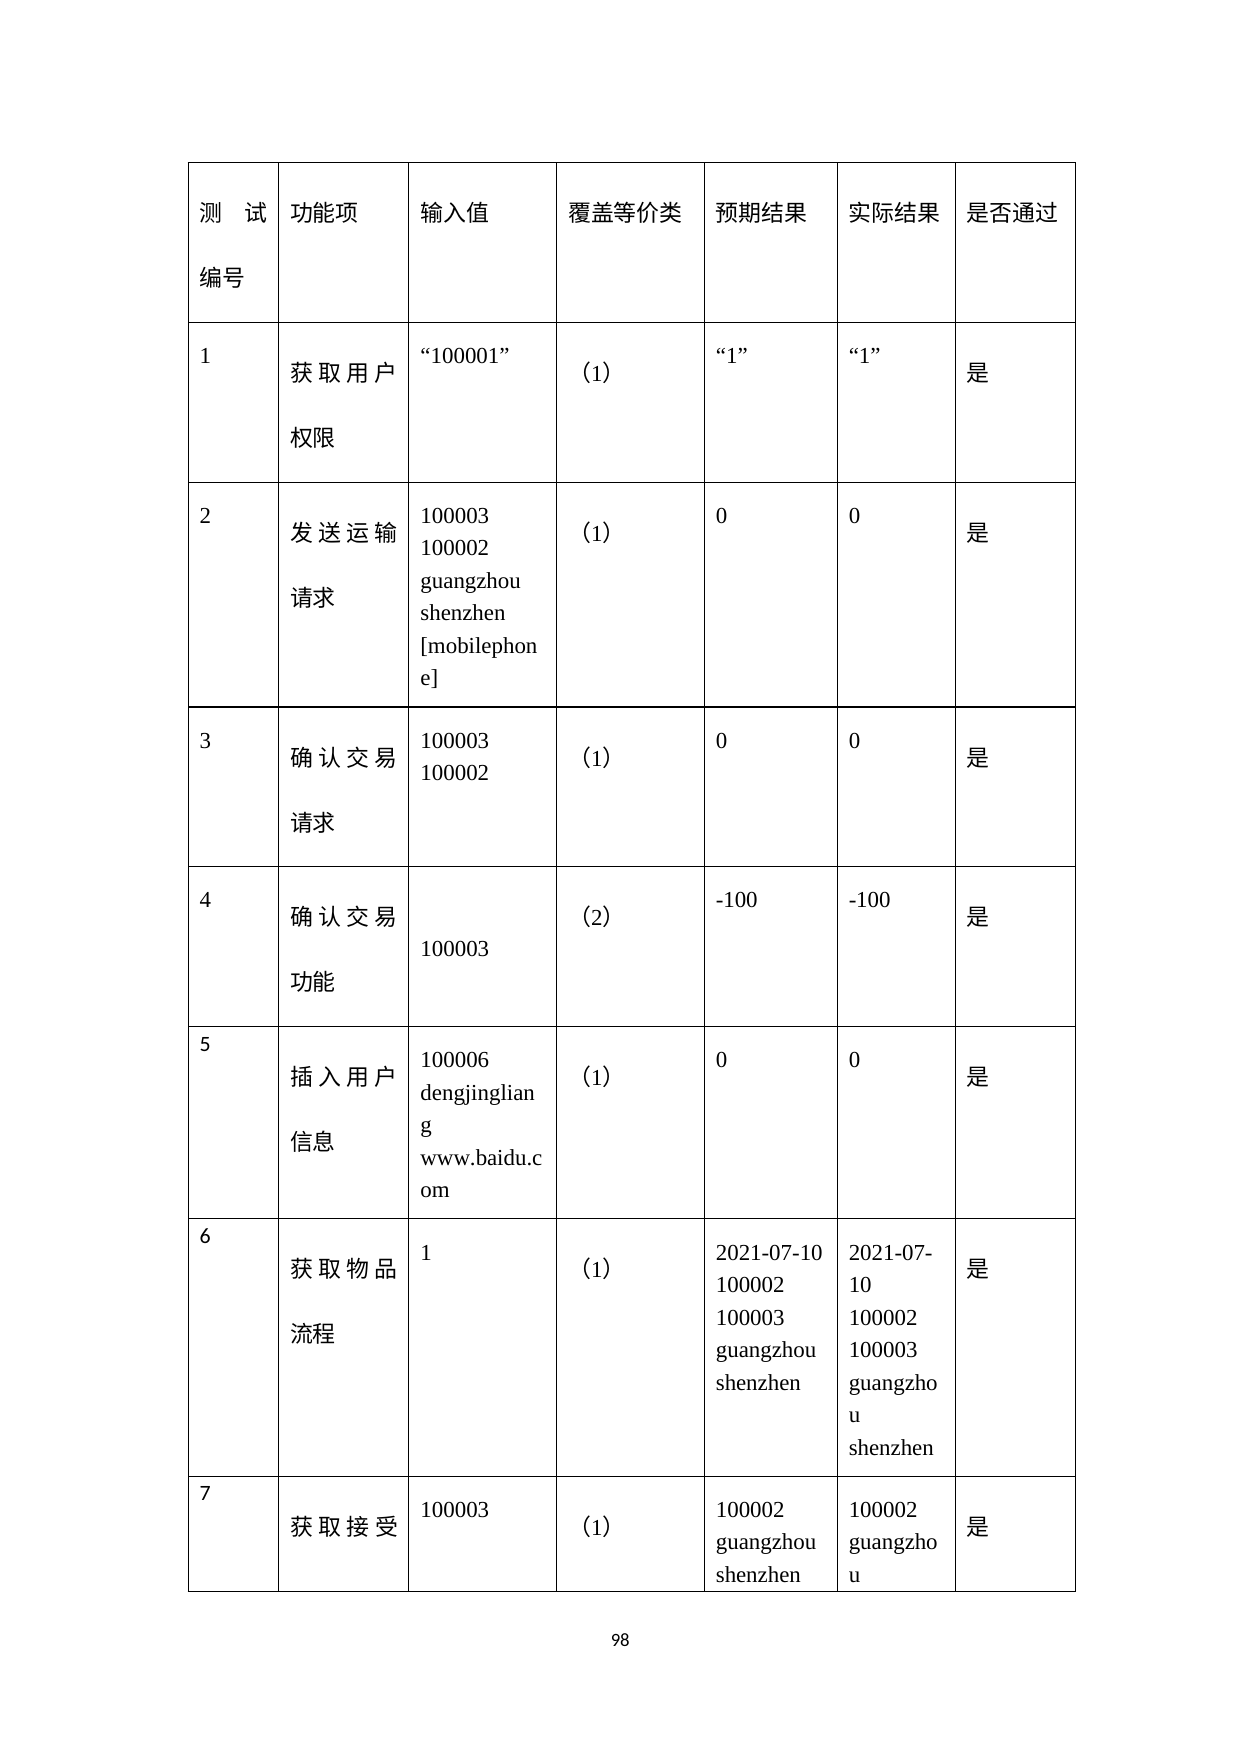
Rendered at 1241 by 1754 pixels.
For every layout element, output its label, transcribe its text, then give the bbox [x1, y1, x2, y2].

table_cell 100003 100002 guangzhou shenzhen [mobilephone] [409, 483, 556, 706]
table_cell -100 [705, 867, 837, 1026]
table_cell 2021-07-10 100002 100003 guangzhou shenzhen [705, 1219, 837, 1476]
table_cell 获取接受者待处理请求 [279, 1477, 408, 1591]
table_cell 3 [189, 708, 278, 866]
table_header 测试编号 [189, 163, 278, 322]
table_header 是否通过 [956, 163, 1075, 322]
table_cell “1” [838, 323, 955, 482]
table_cell （1） [557, 1027, 704, 1218]
table_cell （1） [557, 483, 704, 706]
table_cell （1） [557, 1477, 704, 1591]
table_cell 0 [838, 483, 955, 706]
table_cell 0 [838, 708, 955, 866]
table_header 实际结果 [838, 163, 955, 322]
table_cell 4 [189, 867, 278, 1026]
table_cell 发送运输请求 [279, 483, 408, 706]
table_cell 是 [956, 708, 1075, 866]
table_cell 是 [956, 1477, 1075, 1591]
table_cell （1） [557, 323, 704, 482]
table_cell 5 [189, 1027, 278, 1218]
table_header 功能项 [279, 163, 408, 322]
table_cell 2 [189, 483, 278, 706]
table_header 预期结果 [705, 163, 837, 322]
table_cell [838, 1477, 955, 1591]
table_cell “1” [705, 323, 837, 482]
table_cell 7 [189, 1477, 278, 1591]
table_header 输入值 [409, 163, 556, 322]
table_cell 获取用户权限 [279, 323, 408, 482]
table_cell 是 [956, 323, 1075, 482]
table_cell 插入用户信息 [279, 1027, 408, 1218]
table_cell -100 [838, 867, 955, 1026]
table_cell 1 [409, 1219, 556, 1476]
table_cell 1 [189, 323, 278, 482]
table_cell 0 [705, 708, 837, 866]
table_cell 是 [956, 483, 1075, 706]
table_cell 2021-07-10 100002 100003 guangzhou shenzhen [838, 1219, 955, 1476]
table_cell （1） [557, 1219, 704, 1476]
table_cell 100006 dengjingliang www.baidu.com [409, 1027, 556, 1218]
table_cell （1） [557, 708, 704, 866]
table_cell 获取物品流程 [279, 1219, 408, 1476]
table_cell 确认交易功能 [279, 867, 408, 1026]
table_cell 100003 100002 [409, 708, 556, 866]
table_cell 是 [956, 1219, 1075, 1476]
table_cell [705, 1477, 837, 1591]
table_cell （2） [557, 867, 704, 1026]
table_cell 确认交易请求 [279, 708, 408, 866]
table_cell 是 [956, 867, 1075, 1026]
table_cell 6 [189, 1219, 278, 1476]
table_cell 100003 [409, 867, 556, 1026]
table_cell 100003 [409, 1477, 556, 1591]
table_header 覆盖等价类 [557, 163, 704, 322]
table_cell 0 [838, 1027, 955, 1218]
table_cell 0 [705, 1027, 837, 1218]
table_cell 0 [705, 483, 837, 706]
table_cell “100001” [409, 323, 556, 482]
table_cell 是 [956, 1027, 1075, 1218]
